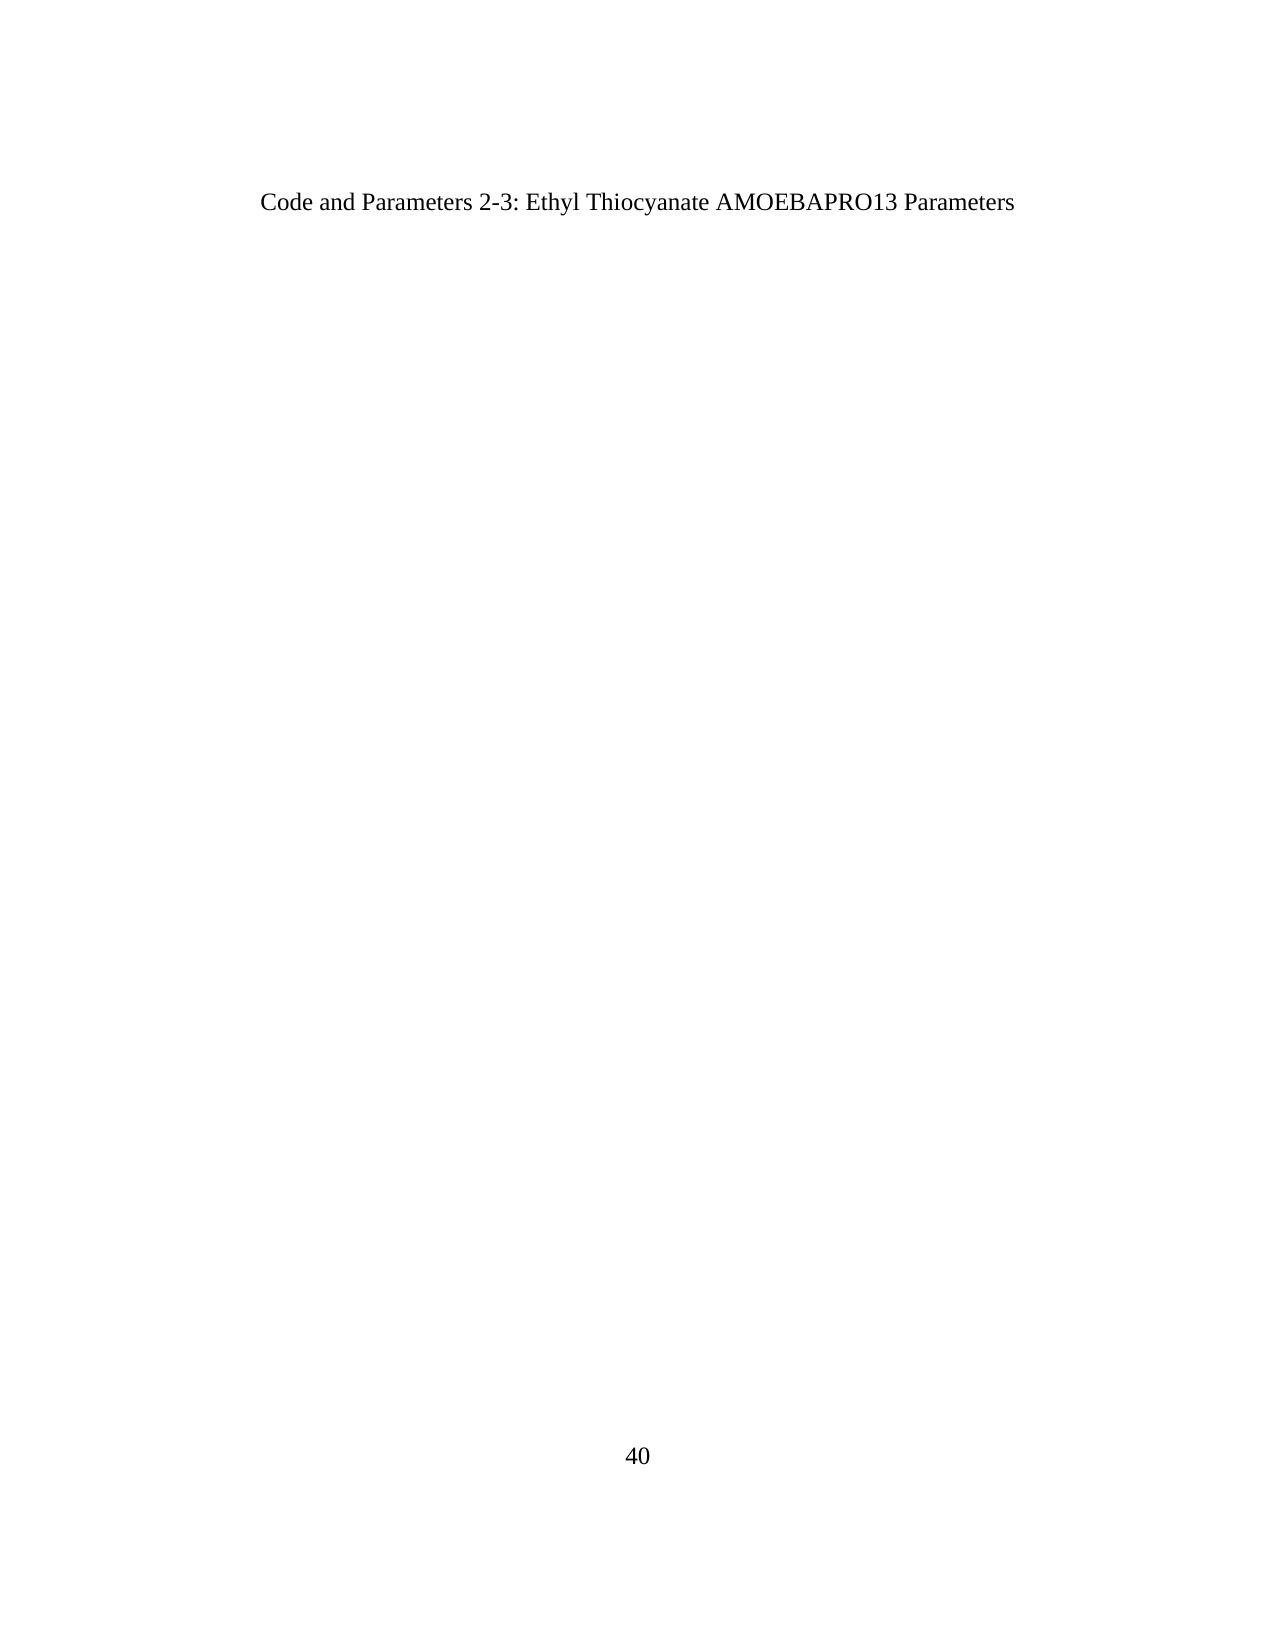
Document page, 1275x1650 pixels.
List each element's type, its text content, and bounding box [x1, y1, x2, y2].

subtitle Code and Parameters 2-3: Ethyl Thiocyanate AMOEBAPRO13 Parameters [187, 187, 1087, 216]
